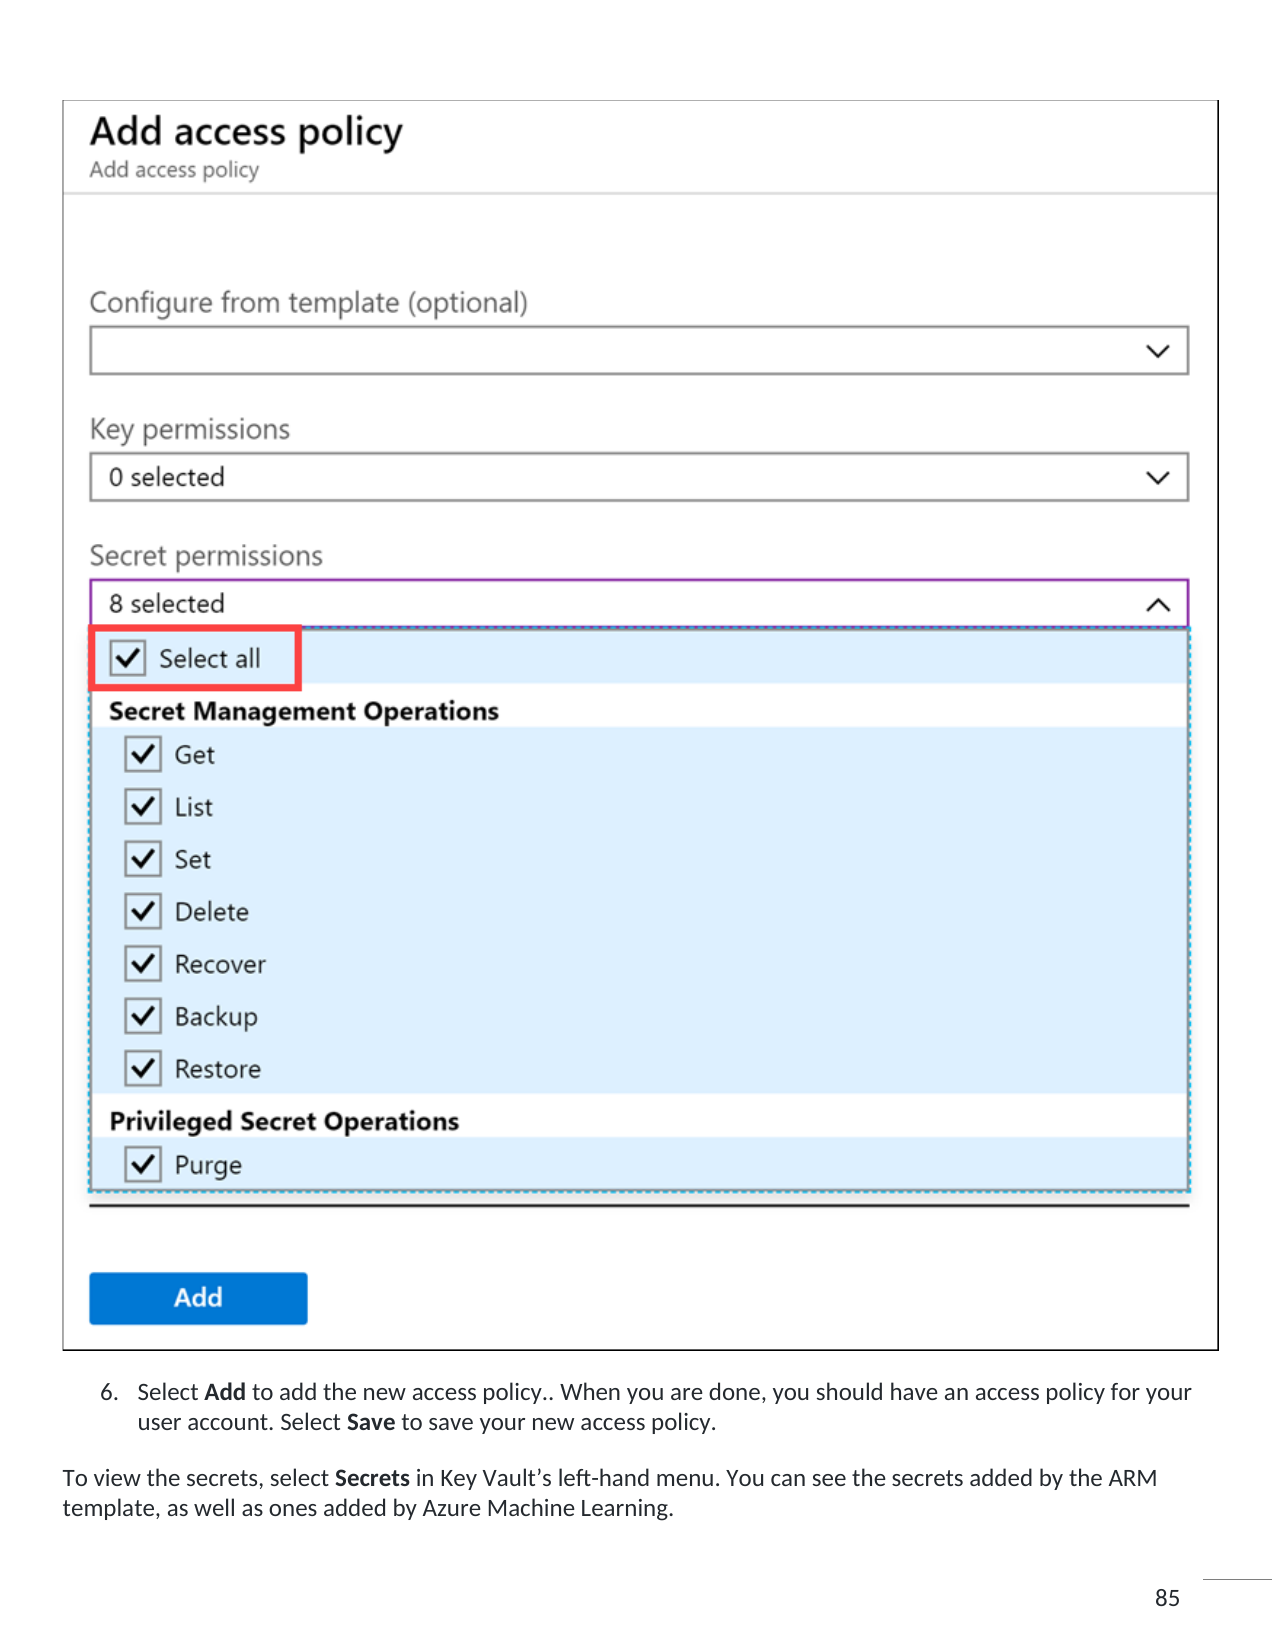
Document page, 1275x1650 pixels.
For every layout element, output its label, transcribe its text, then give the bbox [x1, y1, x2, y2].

text To view the secrets, select Secrets in Key Vault’s left-hand menu. You can see the secrets added by the ARM template, as well as ones added by Azure Machine Learning. [62, 1462, 1219, 1523]
picture [62, 100, 1219, 1351]
list Select Add to add the new access policy.. When you are done, you should have an access policy for your user account. Select Save to save your new access policy. [100, 1376, 1219, 1437]
